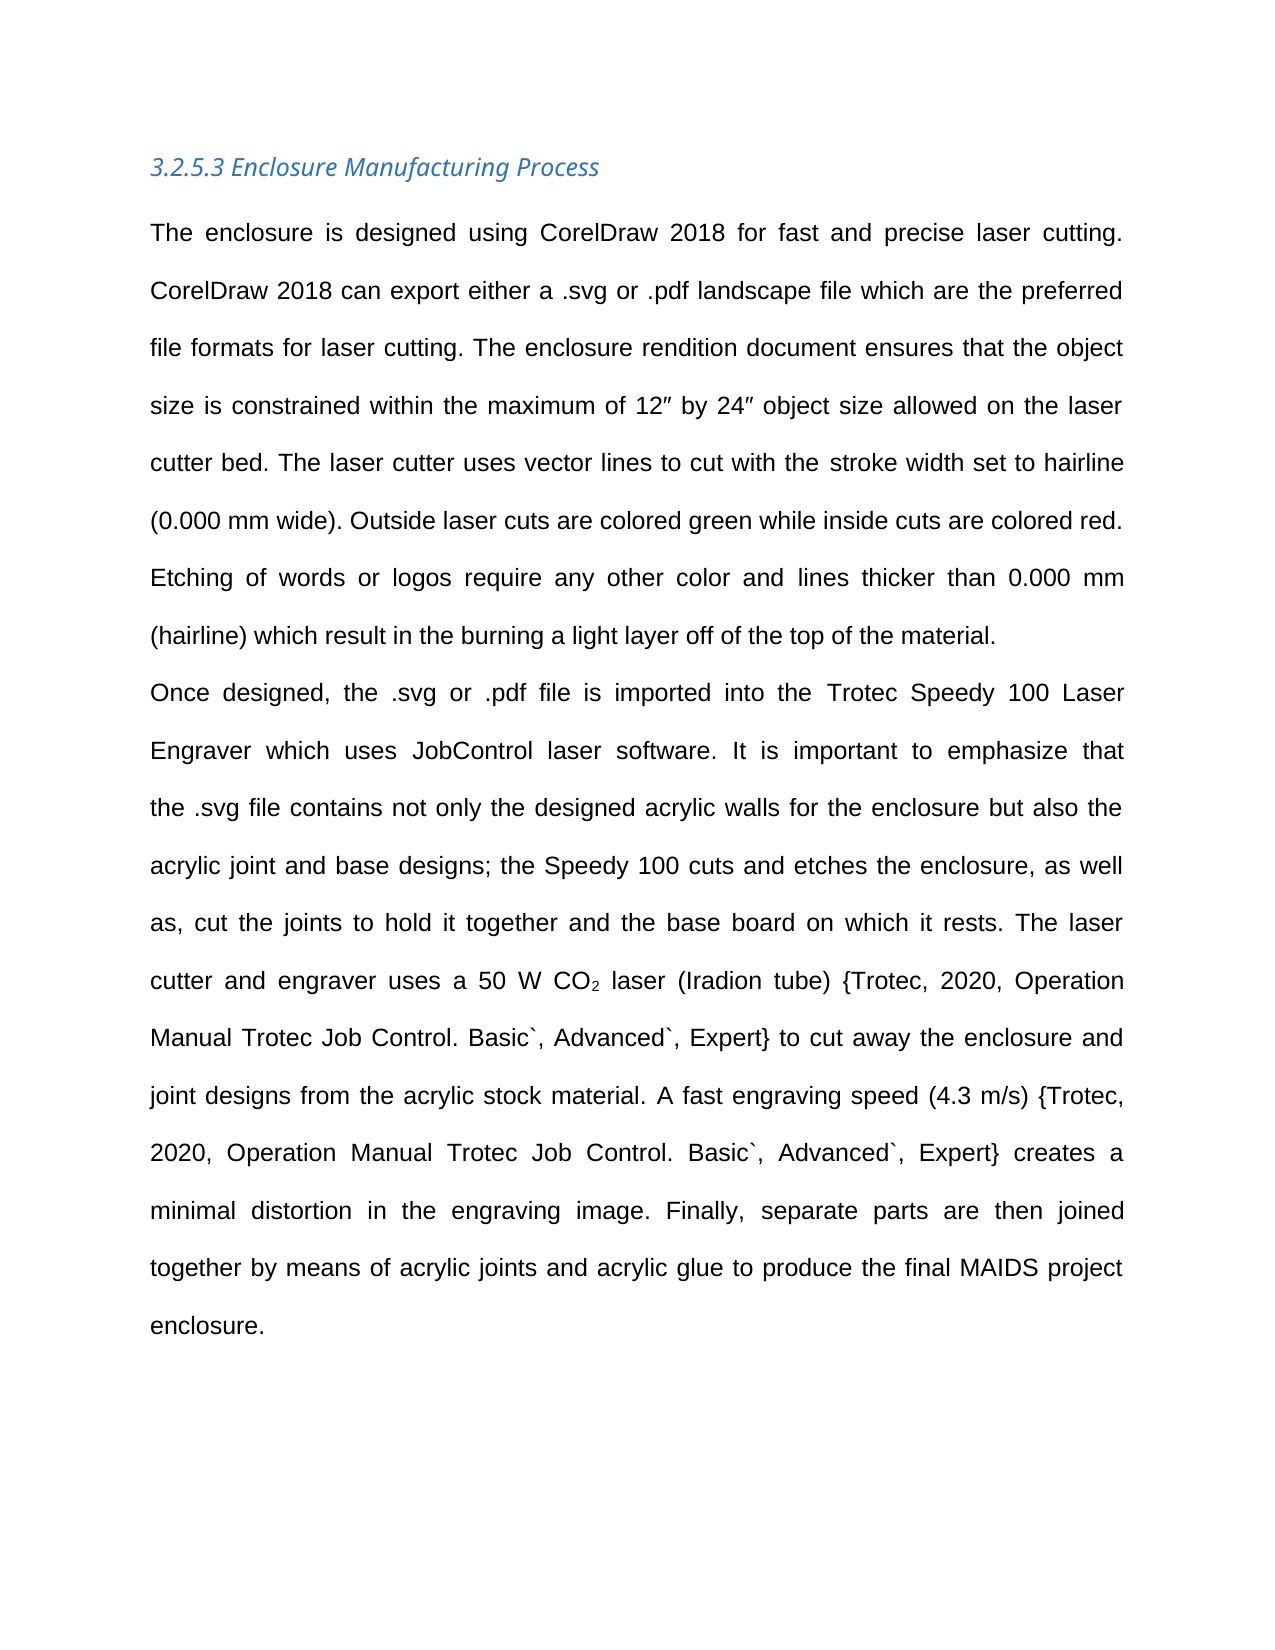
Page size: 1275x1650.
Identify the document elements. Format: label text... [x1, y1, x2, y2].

text The enclosure is designed using CorelDraw 2018 for fast and precise laser cutting. CorelDraw 2018 can export either a .svg or .pdf landscape file which are the preferred file formats for laser cutting. The enclosure rendition document ensures that the object size is constrained within the maximum of 12″ by 24″ object size allowed on the laser cutter bed. The laser cutter uses vector lines to cut with the stroke width set to hairline (0.000 mm wide). Outside laser cuts are colored green while inside cuts are colored red. Etching of words or logos require any other color and lines thicker than 0.000 mm (hairline) which result in the burning a light layer off of the top of the material. [150, 218, 1125, 649]
text Once designed, the .svg or .pdf file is imported into the Trotec Speedy 100 Laser Engraver which uses JobControl laser software. It is important to emphasize that the .svg file contains not only the designed acrylic walls for the enclosure but also the acrylic joint and base designs; the Speedy 100 cuts and etches the enclosure, as well as, cut the joints to hold it together and the base board on which it rests. The laser cutter and engraver uses a 50 W CO2 laser (Iradion tube) {Trotec, 2020, Operation Manual Trotec Job Control. Basic`, Advanced`, Expert} to cut away the enclosure and joint designs from the acrylic stock material. A fast engraving speed (4.3 m/s) {Trotec, 2020, Operation Manual Trotec Job Control. Basic`, Advanced`, Expert} creates a minimal distortion in the engraving image. Finally, separate parts are then joined together by means of acrylic joints and acrylic glue to produce the final MAIDS project enclosure. [150, 678, 1125, 1339]
subtitle 3.2.5.3 Enclosure Manufacturing Process [150, 150, 1125, 184]
